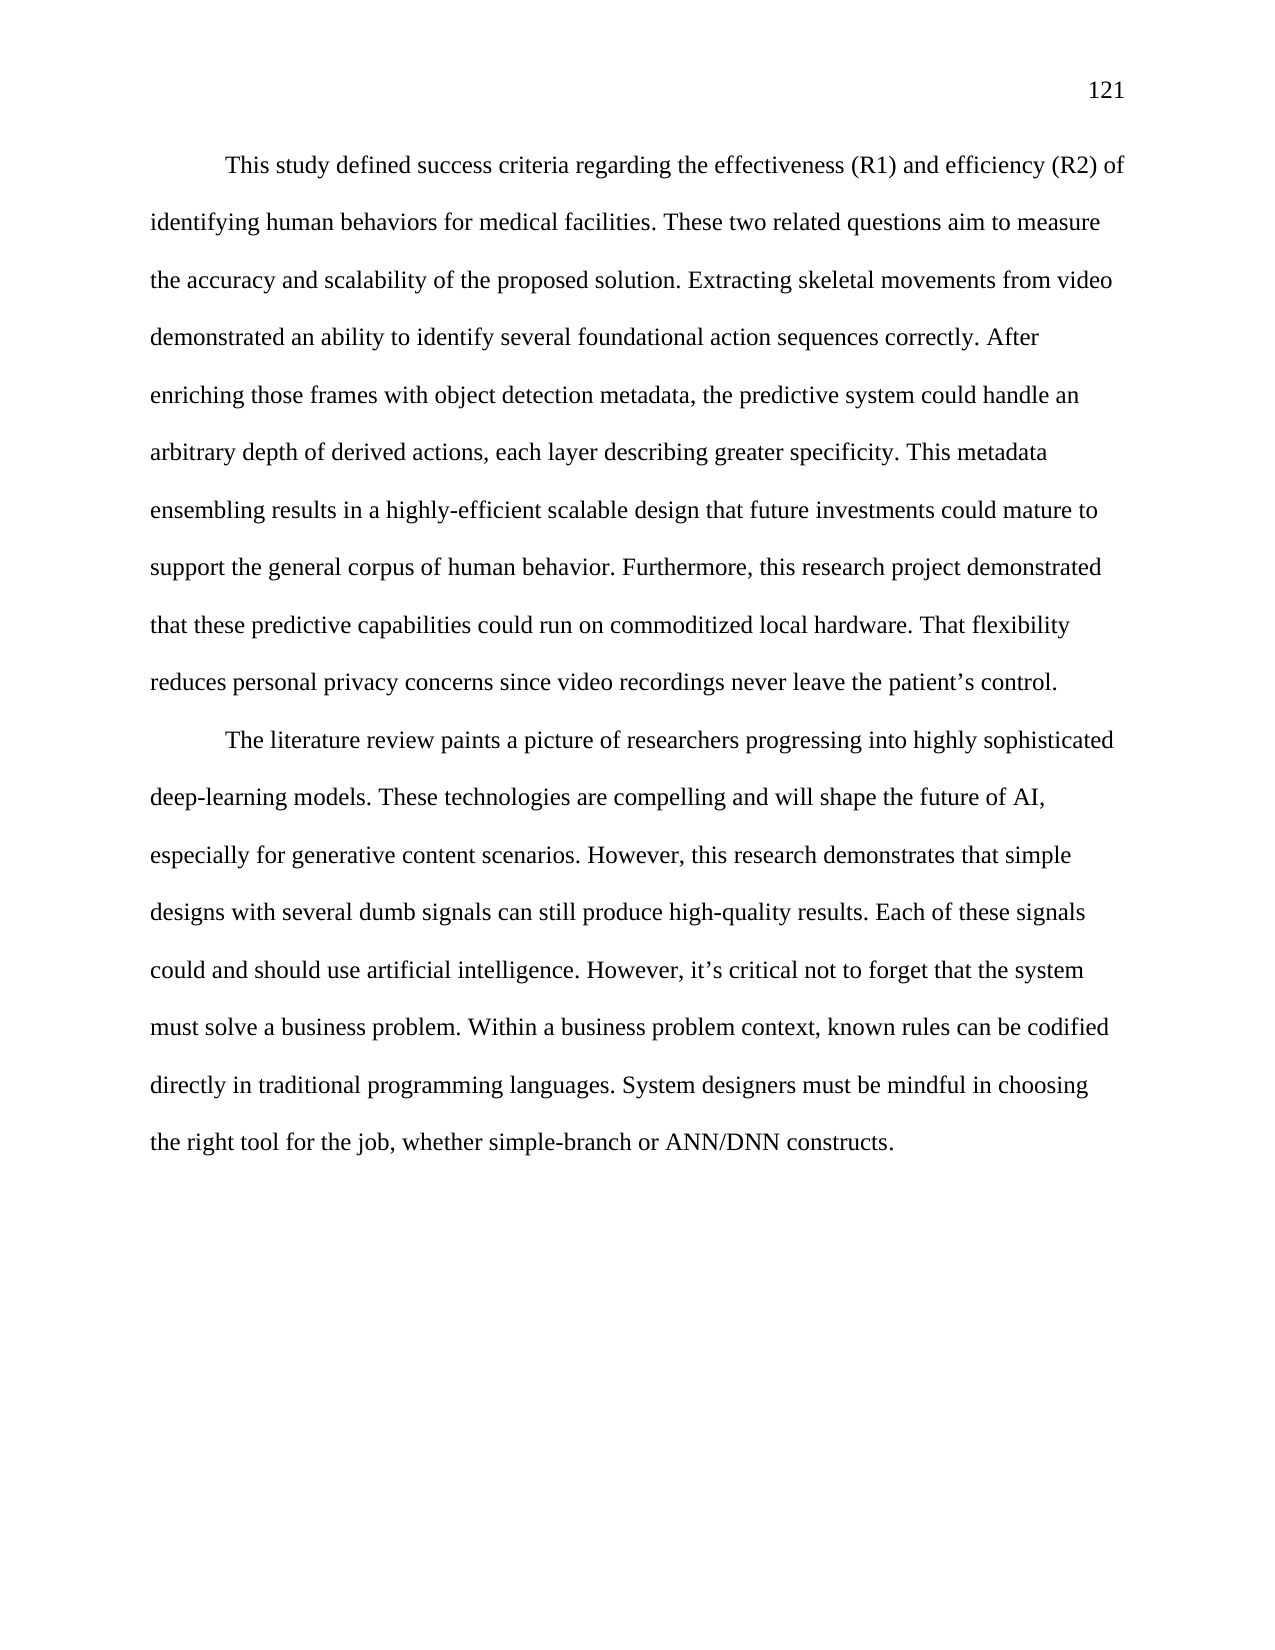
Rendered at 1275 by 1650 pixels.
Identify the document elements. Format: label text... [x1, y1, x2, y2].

text The literature review paints a picture of researchers progressing into highly sophisticated deep-learning models. These technologies are compelling and will shape the future of AI, especially for generative content scenarios. However, this research demonstrates that simple designs with several dumb signals can still produce high-quality results. Each of these signals could and should use artificial intelligence. However, it’s critical not to forget that the system must solve a business problem. Within a business problem context, known rules can be codified directly in traditional programming languages. System designers must be mindful in choosing the right tool for the job, whether simple-branch or ANN/DNN constructs. [150, 725, 1125, 1156]
text This study defined success criteria regarding the effectiveness (R1) and efficiency (R2) of identifying human behaviors for medical facilities. These two related questions aim to measure the accuracy and scalability of the proposed solution. Extracting skeletal movements from video demonstrated an ability to identify several foundational action sequences correctly. After enriching those frames with object detection metadata, the predictive system could handle an arbitrary depth of derived actions, each layer describing greater specificity. This metadata ensembling results in a highly-efficient scalable design that future investments could mature to support the general corpus of human behavior. Furthermore, this research project demonstrated that these predictive capabilities could run on commoditized local hardware. That flexibility reduces personal privacy concerns since video recordings never leave the patient’s control. [150, 150, 1125, 696]
